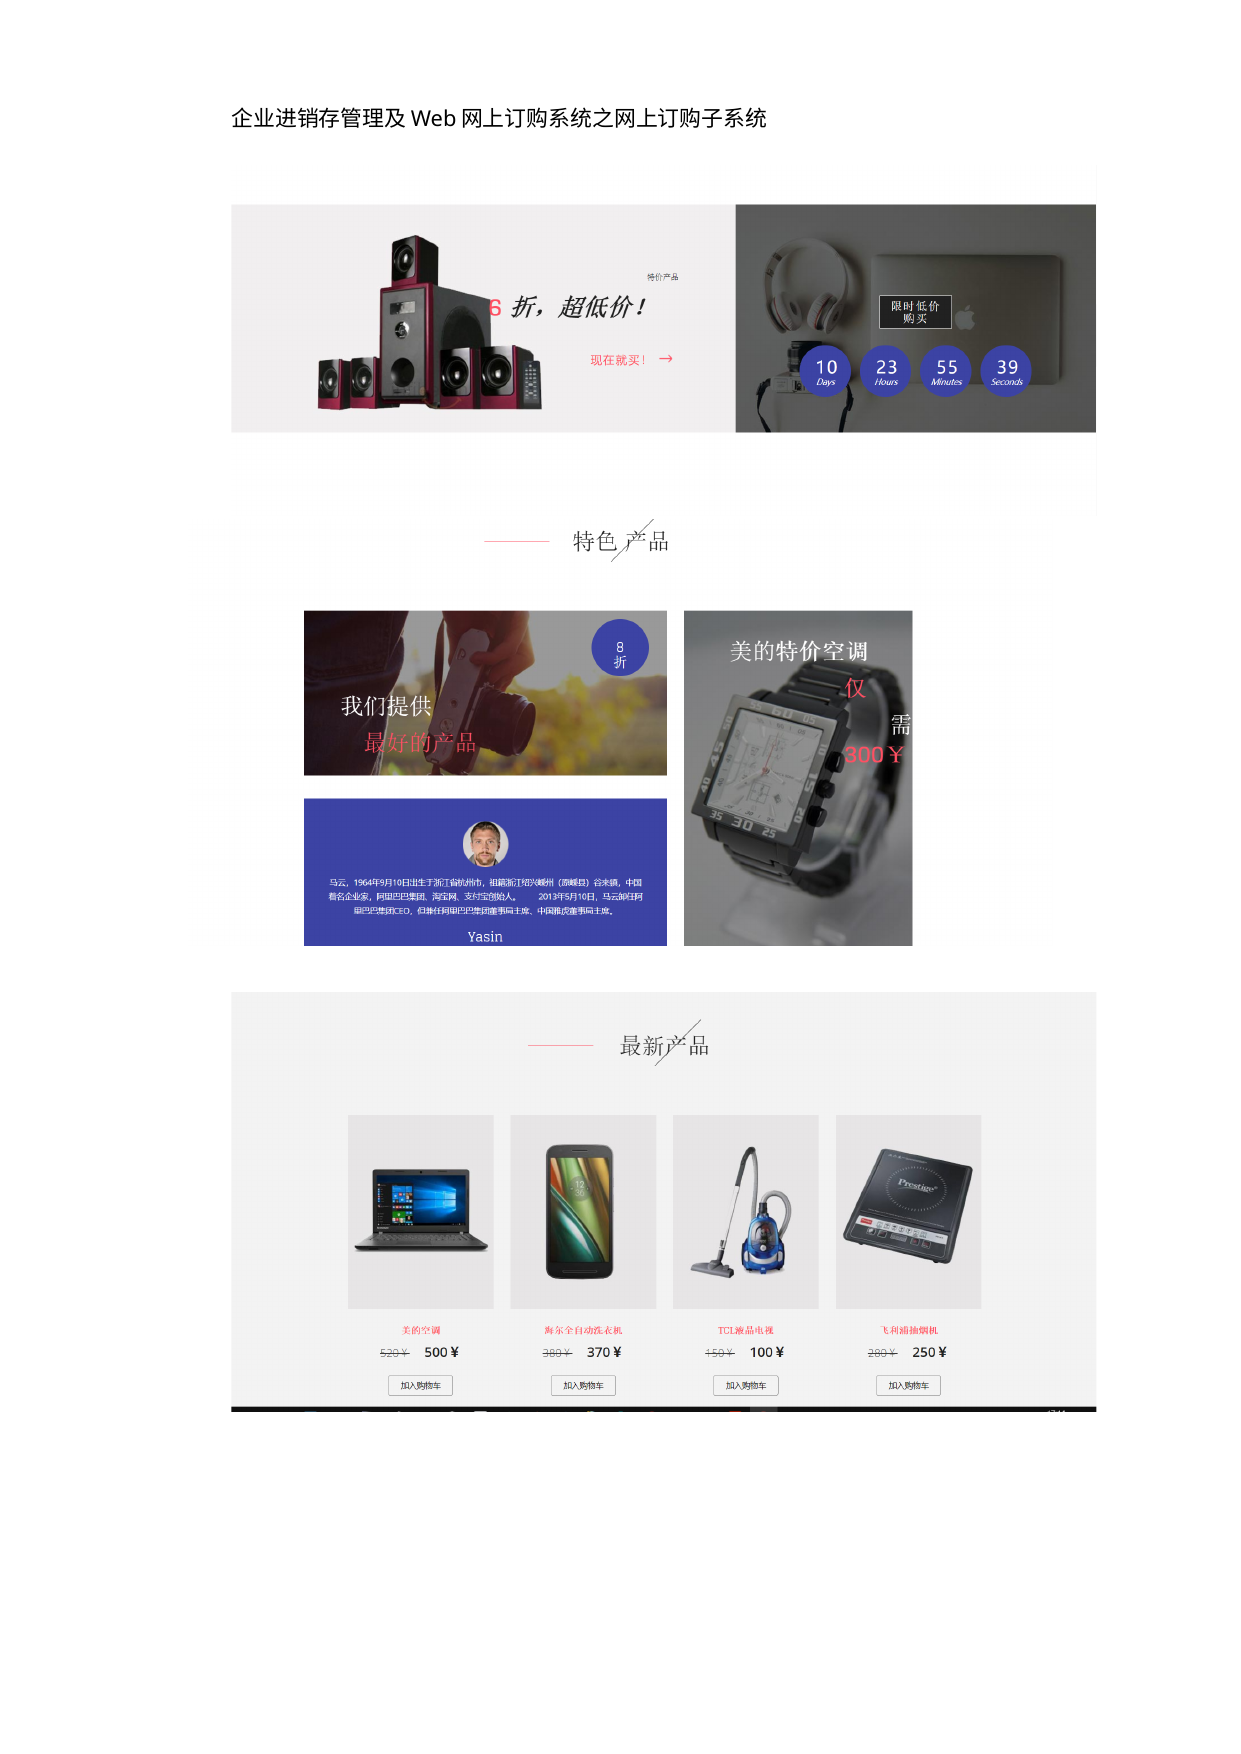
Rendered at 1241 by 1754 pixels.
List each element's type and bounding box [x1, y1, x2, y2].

picture [231, 165, 1097, 516]
picture [231, 992, 1097, 1412]
picture [187, 519, 1053, 946]
